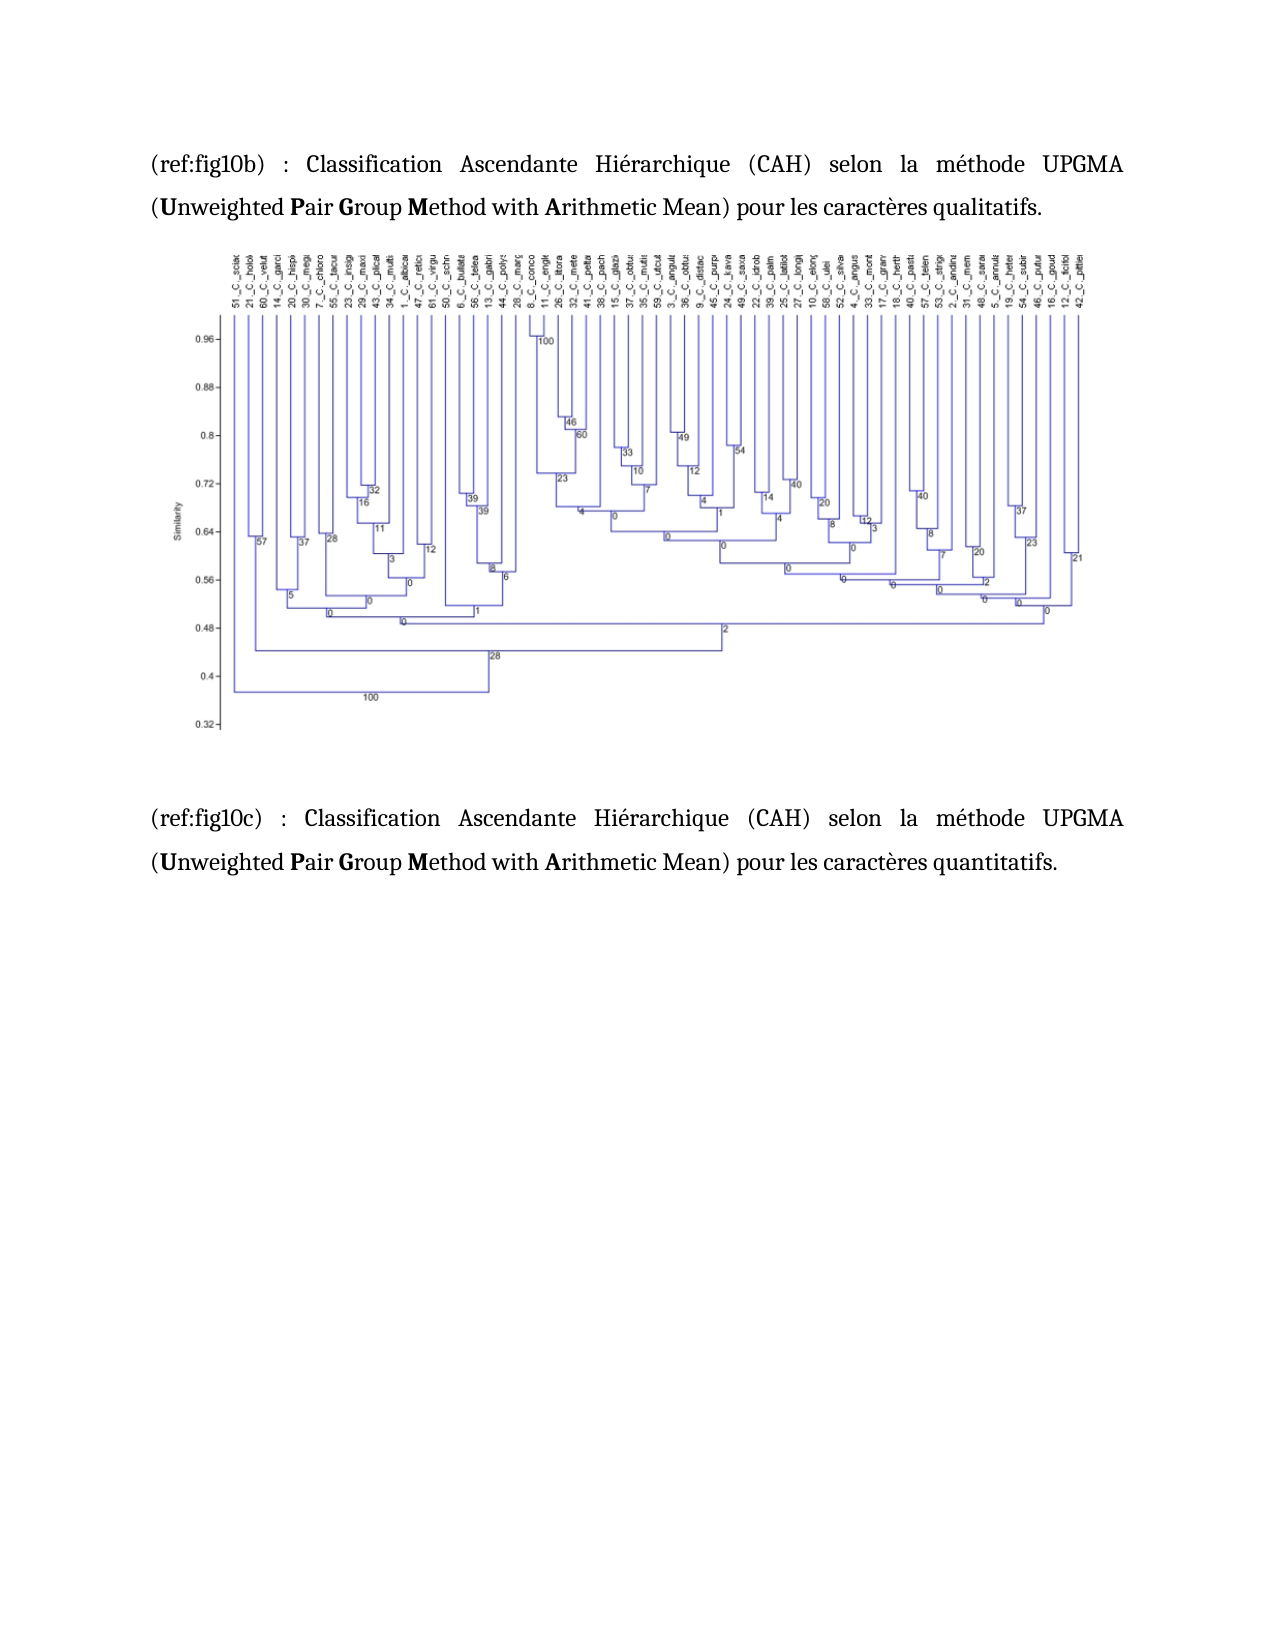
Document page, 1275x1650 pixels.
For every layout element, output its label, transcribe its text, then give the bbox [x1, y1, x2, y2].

picture [168, 255, 1144, 790]
